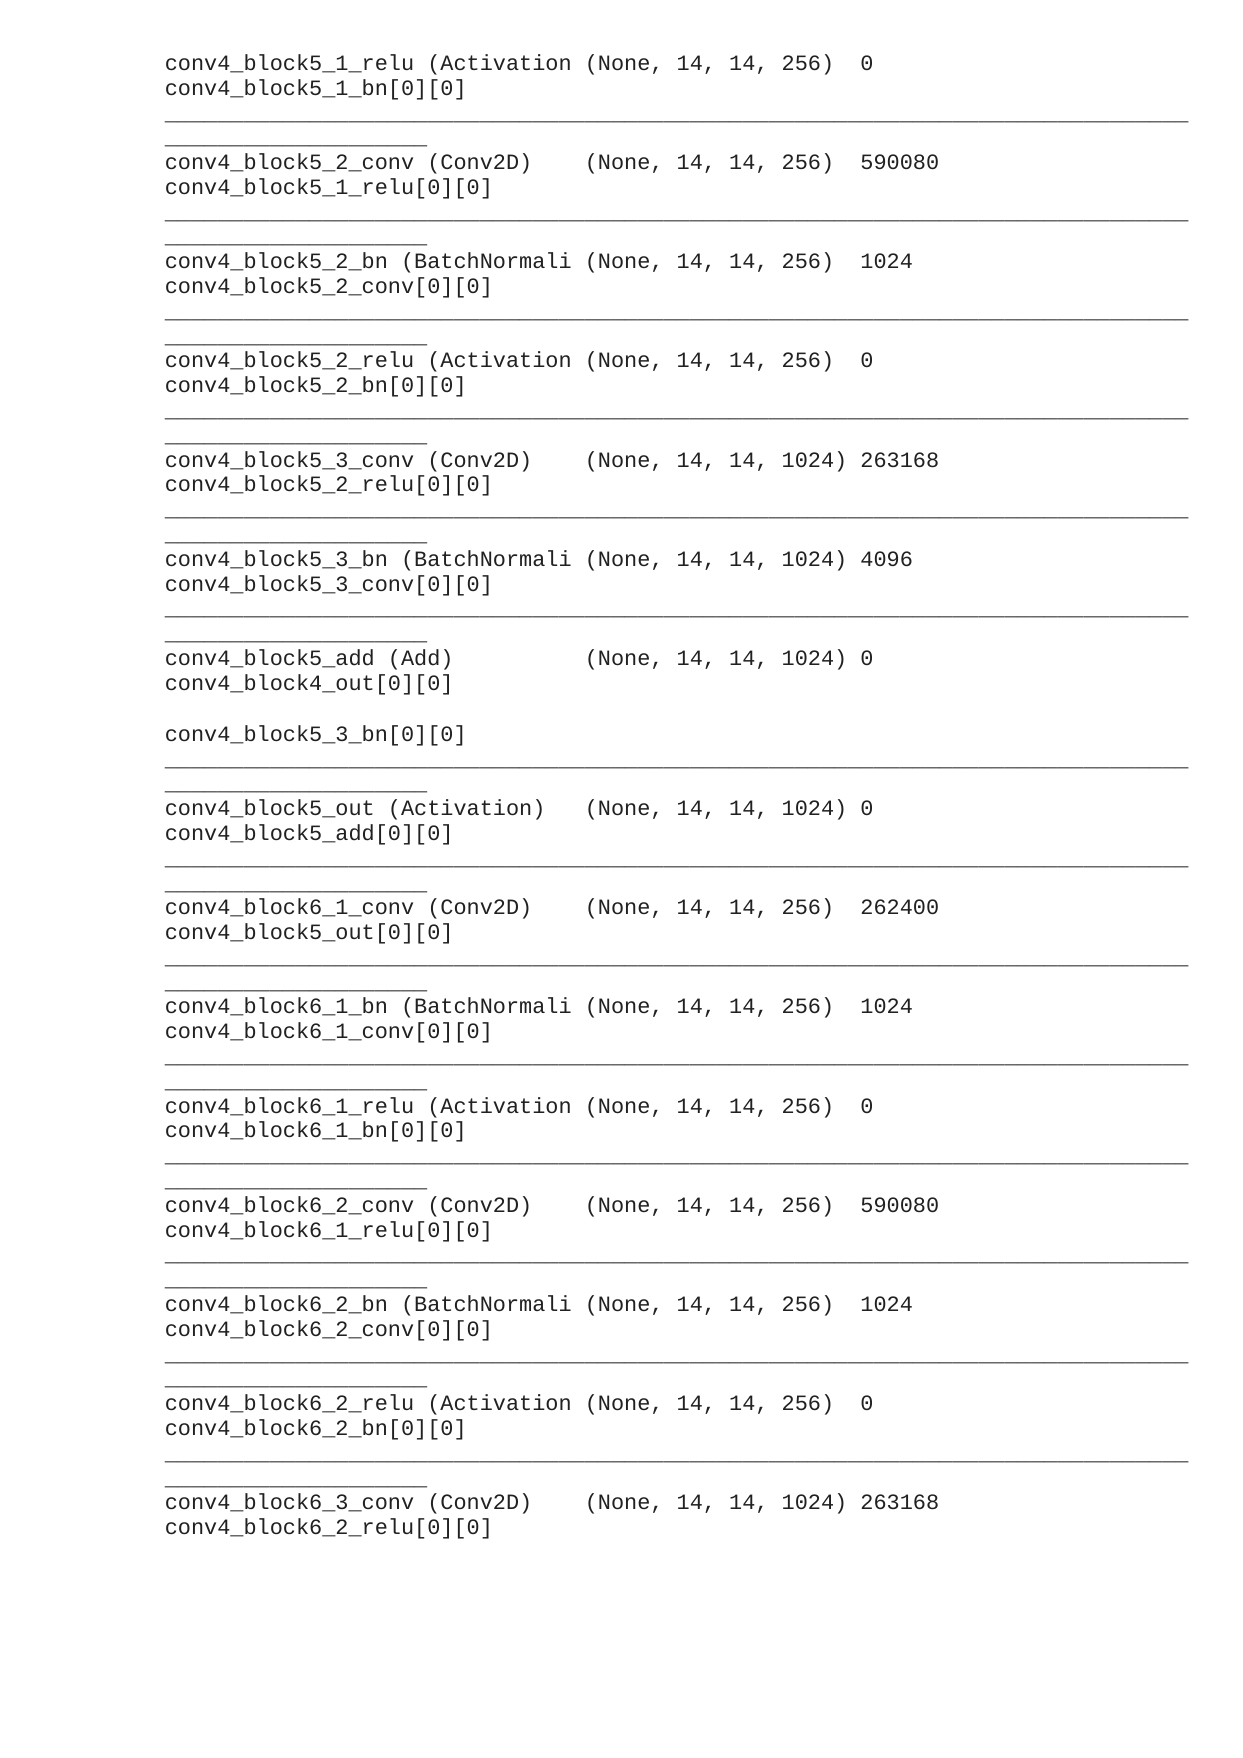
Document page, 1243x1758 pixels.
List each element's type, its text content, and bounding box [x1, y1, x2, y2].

text conv4_block6_2_relu (Activation (None, 14, 14, 256) 0 conv4_block6_2_bn[0][0] [164, 1392, 1191, 1442]
text conv4_block5_add (Add) (None, 14, 14, 1024) 0 conv4_block4_out[0][0] [453, 647, 1191, 697]
text conv4_block5_out (Activation) (None, 14, 14, 1024) 0 conv4_block5_add[0][0] [164, 797, 1191, 847]
text conv4_block6_3_conv (Conv2D) (None, 14, 14, 1024) 263168 conv4_block6_2_relu[0][0] [493, 1492, 1191, 1541]
text conv4_block5_2_relu (Activation (None, 14, 14, 256) 0 conv4_block5_2_bn[0][0] [164, 349, 1191, 399]
text conv4_block6_2_conv (Conv2D) (None, 14, 14, 256) 590080 conv4_block6_1_relu[0][0] [493, 1194, 1191, 1244]
text conv4_block6_1_conv (Conv2D) (None, 14, 14, 256) 262400 conv4_block5_out[0][0] [453, 897, 1191, 946]
text __________________________________________________________________________________________________ [427, 498, 1191, 548]
text __________________________________________________________________________________________________ [164, 597, 1191, 647]
text __________________________________________________________________________________________________ [164, 1144, 1191, 1194]
text __________________________________________________________________________________________________ [164, 1244, 1191, 1293]
text conv4_block5_2_conv (Conv2D) (None, 14, 14, 256) 590080 conv4_block5_1_relu[0][0] [493, 151, 1191, 201]
text conv4_block5_3_bn (BatchNormali (None, 14, 14, 1024) 4096 conv4_block5_3_conv[0][0] [493, 548, 1191, 597]
text conv4_block5_2_bn (BatchNormali (None, 14, 14, 256) 1024 conv4_block5_2_conv[0][0] [493, 250, 1191, 300]
text conv4_block6_1_relu (Activation (None, 14, 14, 256) 0 conv4_block6_1_bn[0][0] [466, 1095, 1191, 1144]
text __________________________________________________________________________________________________ [427, 946, 1191, 996]
text __________________________________________________________________________________________________ [427, 300, 1191, 349]
text conv4_block6_2_bn (BatchNormali (None, 14, 14, 256) 1024 conv4_block6_2_conv[0][0] [493, 1293, 1191, 1343]
text __________________________________________________________________________________________________ [427, 201, 1191, 250]
text conv4_block5_3_bn[0][0] [164, 697, 1191, 748]
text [427, 1442, 1191, 1492]
text __________________________________________________________________________________________________ [427, 1045, 1191, 1095]
text __________________________________________________________________________________________________ [427, 748, 1191, 797]
text conv4_block5_3_conv (Conv2D) (None, 14, 14, 1024) 263168 conv4_block5_2_relu[0][0] [164, 449, 1191, 498]
text conv4_block6_1_bn (BatchNormali (None, 14, 14, 256) 1024 conv4_block6_1_conv[0][0] [493, 996, 1191, 1045]
text __________________________________________________________________________________________________ [427, 847, 1191, 897]
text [427, 102, 1191, 151]
text __________________________________________________________________________________________________ [427, 399, 1191, 449]
text conv4_block5_1_relu (Activation (None, 14, 14, 256) 0 conv4_block5_1_bn[0][0] [466, 52, 1191, 102]
text __________________________________________________________________________________________________ [427, 1343, 1191, 1392]
